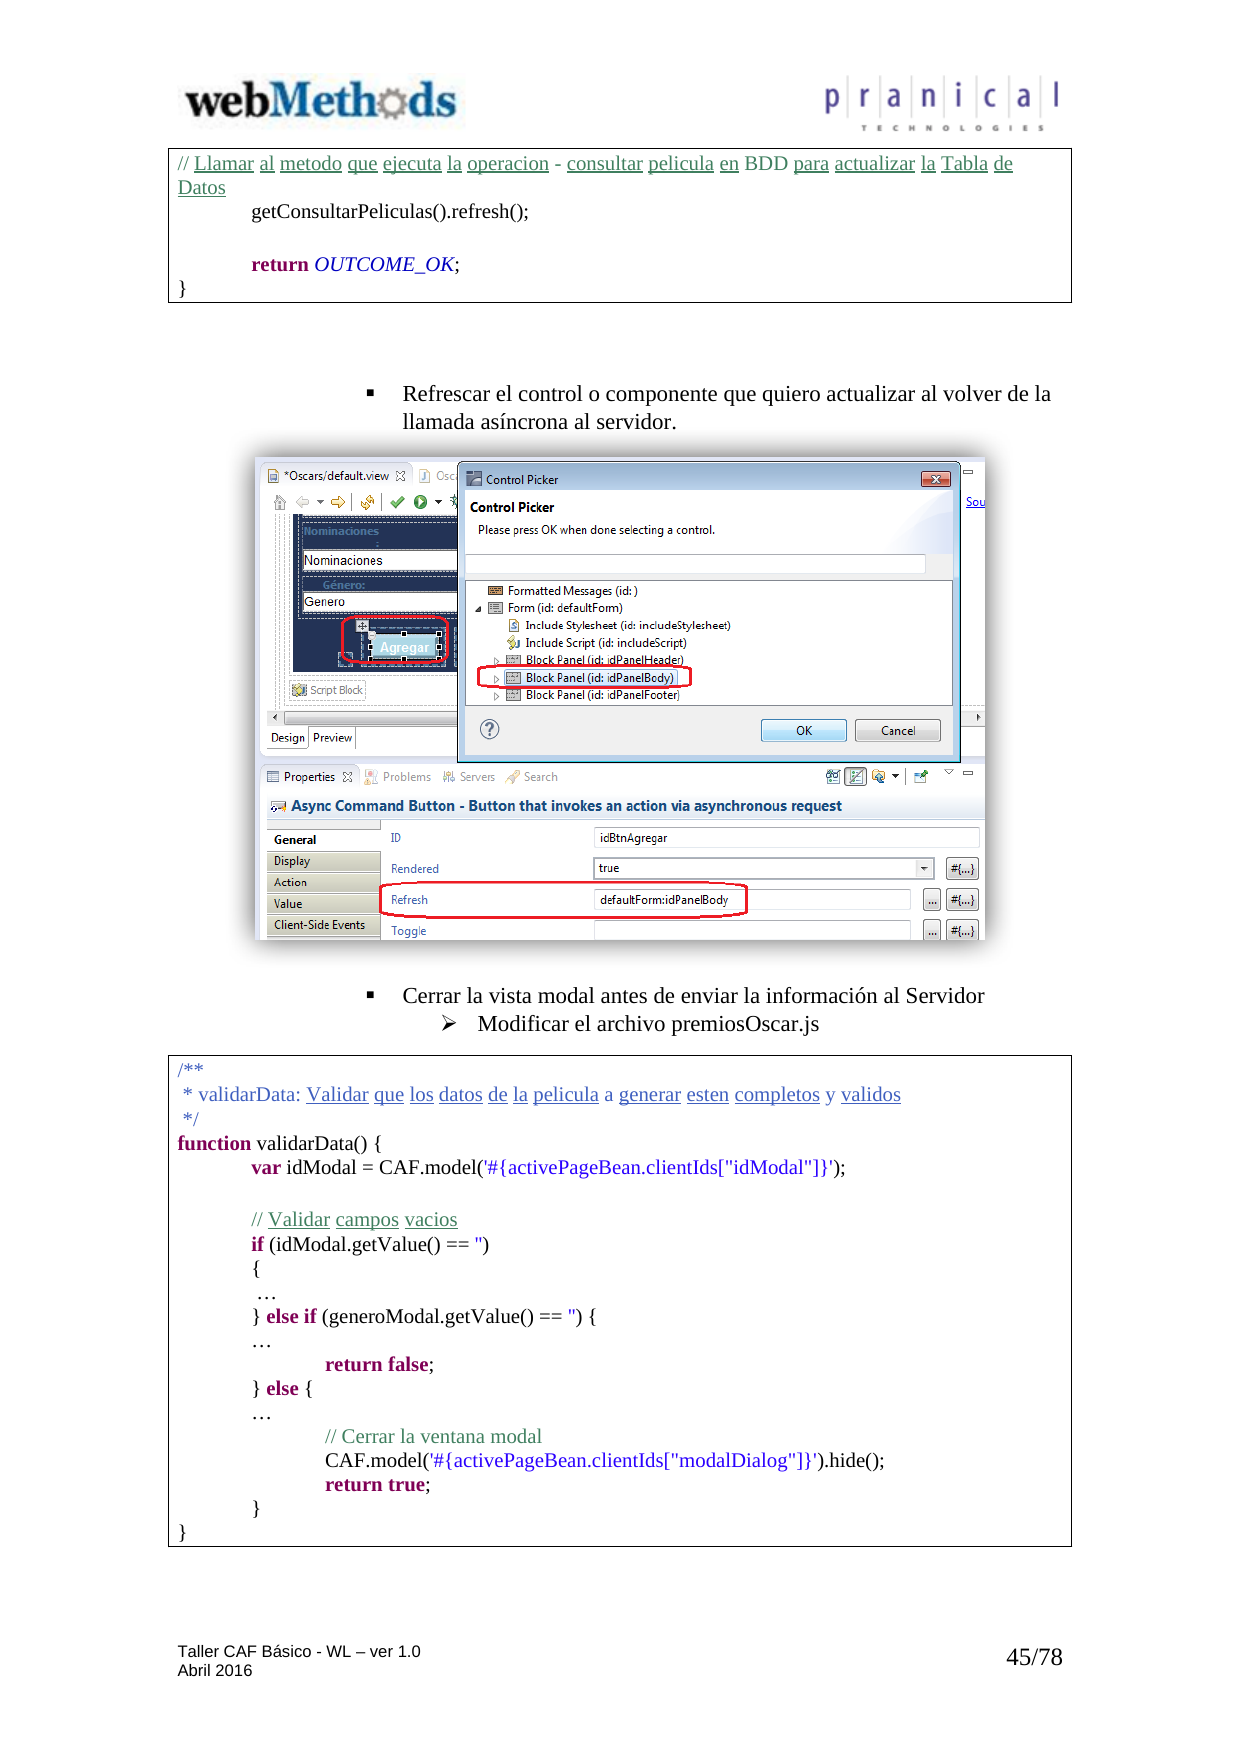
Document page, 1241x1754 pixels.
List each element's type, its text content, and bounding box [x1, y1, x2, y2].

text CAF.model('#{activePageBean.clientIds["modalDialog"]}').hide(); [177, 1448, 1063, 1472]
text // Llamar al metodo que ejecuta la operacion - consultar pelicula en BDD para actualizar la Tabla de Datos [169, 149, 1071, 199]
text var idModal = CAF.model('#{activePageBean.clientIds["idModal"]}'); [177, 1154, 1063, 1179]
text } [177, 1496, 1063, 1517]
text … [177, 1279, 1063, 1304]
text return false; [177, 1352, 1063, 1376]
text } [169, 1517, 1071, 1546]
text if (idModal.getValue() == '') [177, 1231, 1063, 1256]
text function validarData() { [177, 1131, 1063, 1154]
picture [255, 457, 985, 940]
list Cerrar la vista modal antes de enviar la información al Servidor [365, 982, 1063, 1008]
text } [169, 273, 1071, 302]
list Modificar el archivo premiosOscar.js [440, 1010, 1063, 1036]
text * validarData: Validar que los datos de la pelicula a generar esten completos y validos [177, 1082, 1063, 1106]
picture [822, 73, 1063, 136]
text /** [169, 1056, 1071, 1082]
text // Cerrar la ventana modal [177, 1424, 1063, 1448]
text } else { [177, 1376, 1063, 1400]
list Refrescar el control o componente que quiero actualizar al volver de la llamada asíncrona al servidor. [365, 379, 1063, 434]
text */ [177, 1106, 1063, 1131]
text return true; [177, 1472, 1063, 1496]
text … [177, 1328, 1063, 1352]
text … [177, 1400, 1063, 1424]
text // Validar campos vacios [177, 1207, 1063, 1231]
text getConsultarPeliculas().refresh(); [177, 199, 1063, 223]
text return OUTCOME_OK; [177, 252, 1063, 273]
text } else if (generoModal.getValue() == '') { [177, 1304, 1063, 1328]
picture [177, 73, 472, 136]
text { [177, 1256, 1063, 1279]
